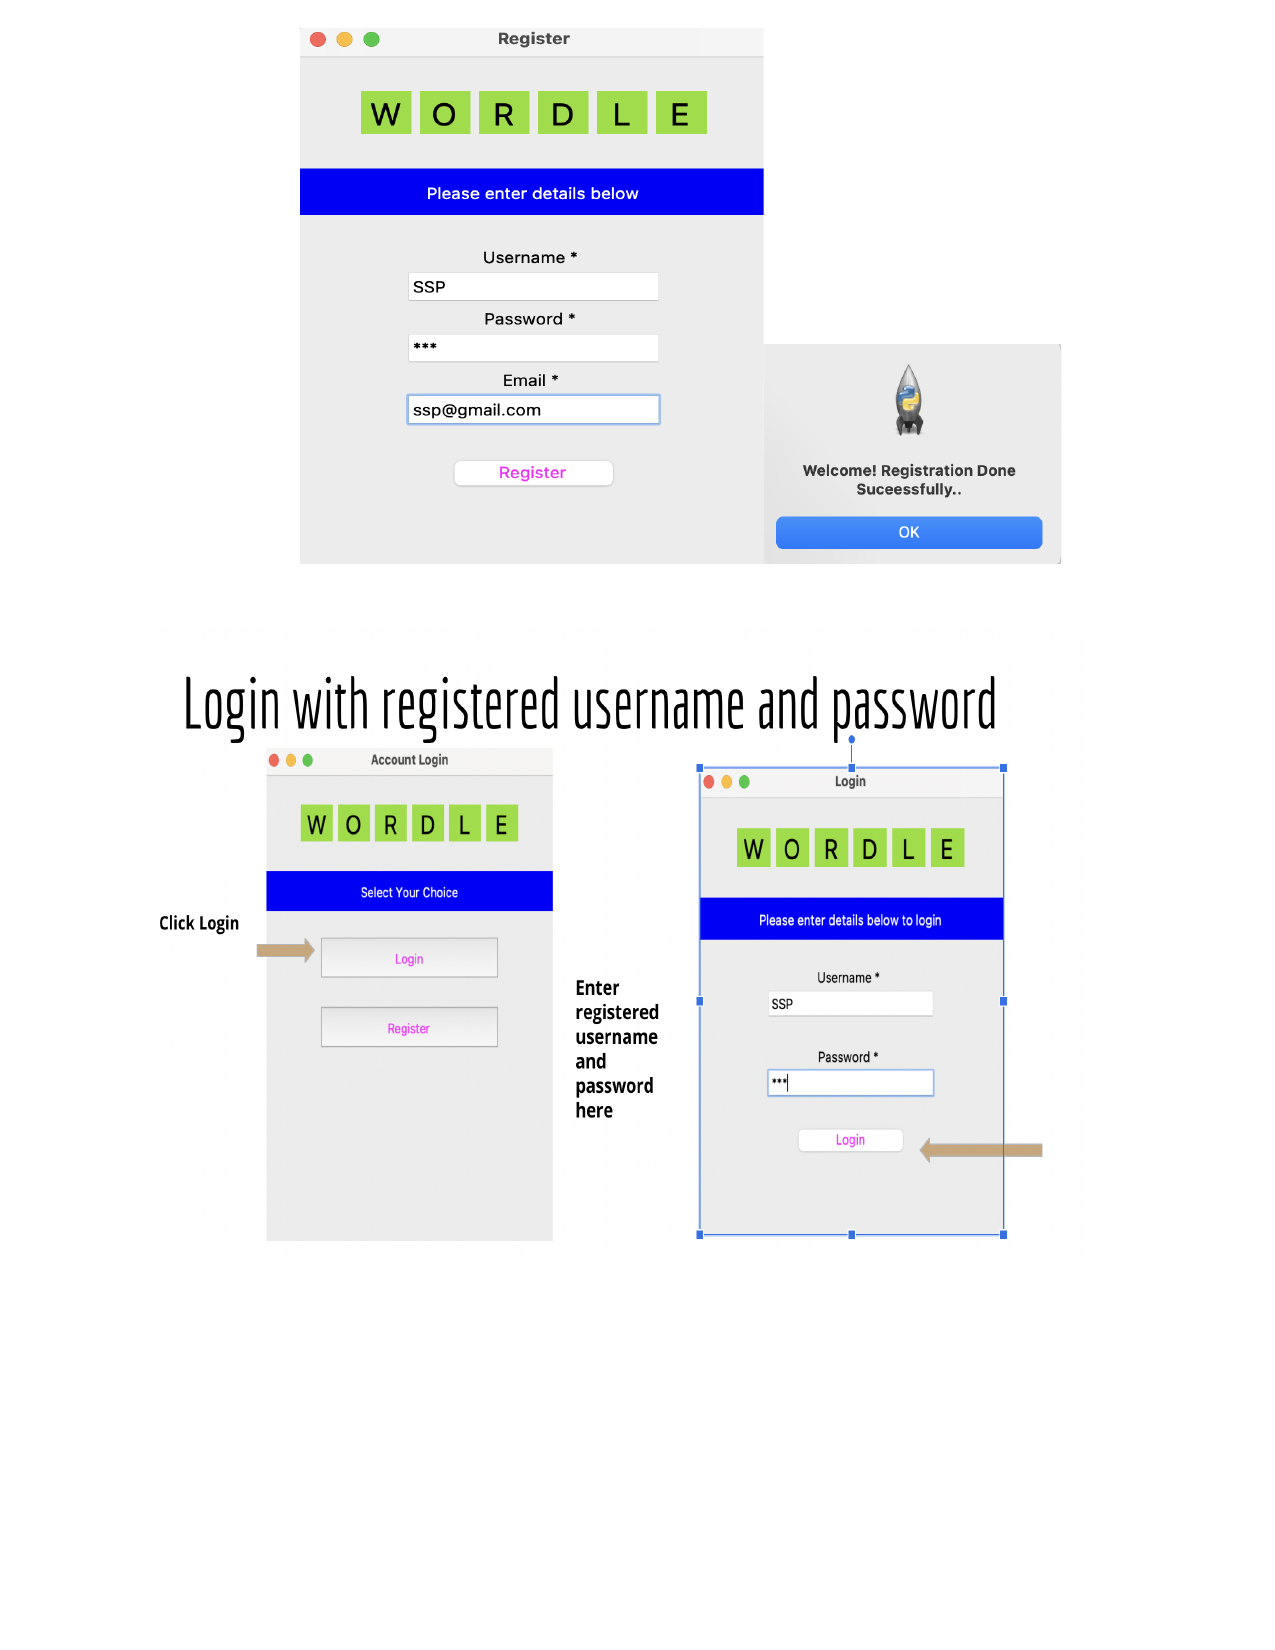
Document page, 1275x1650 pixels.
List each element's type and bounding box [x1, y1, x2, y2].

picture [300, 28, 1062, 564]
picture [150, 626, 1084, 1260]
